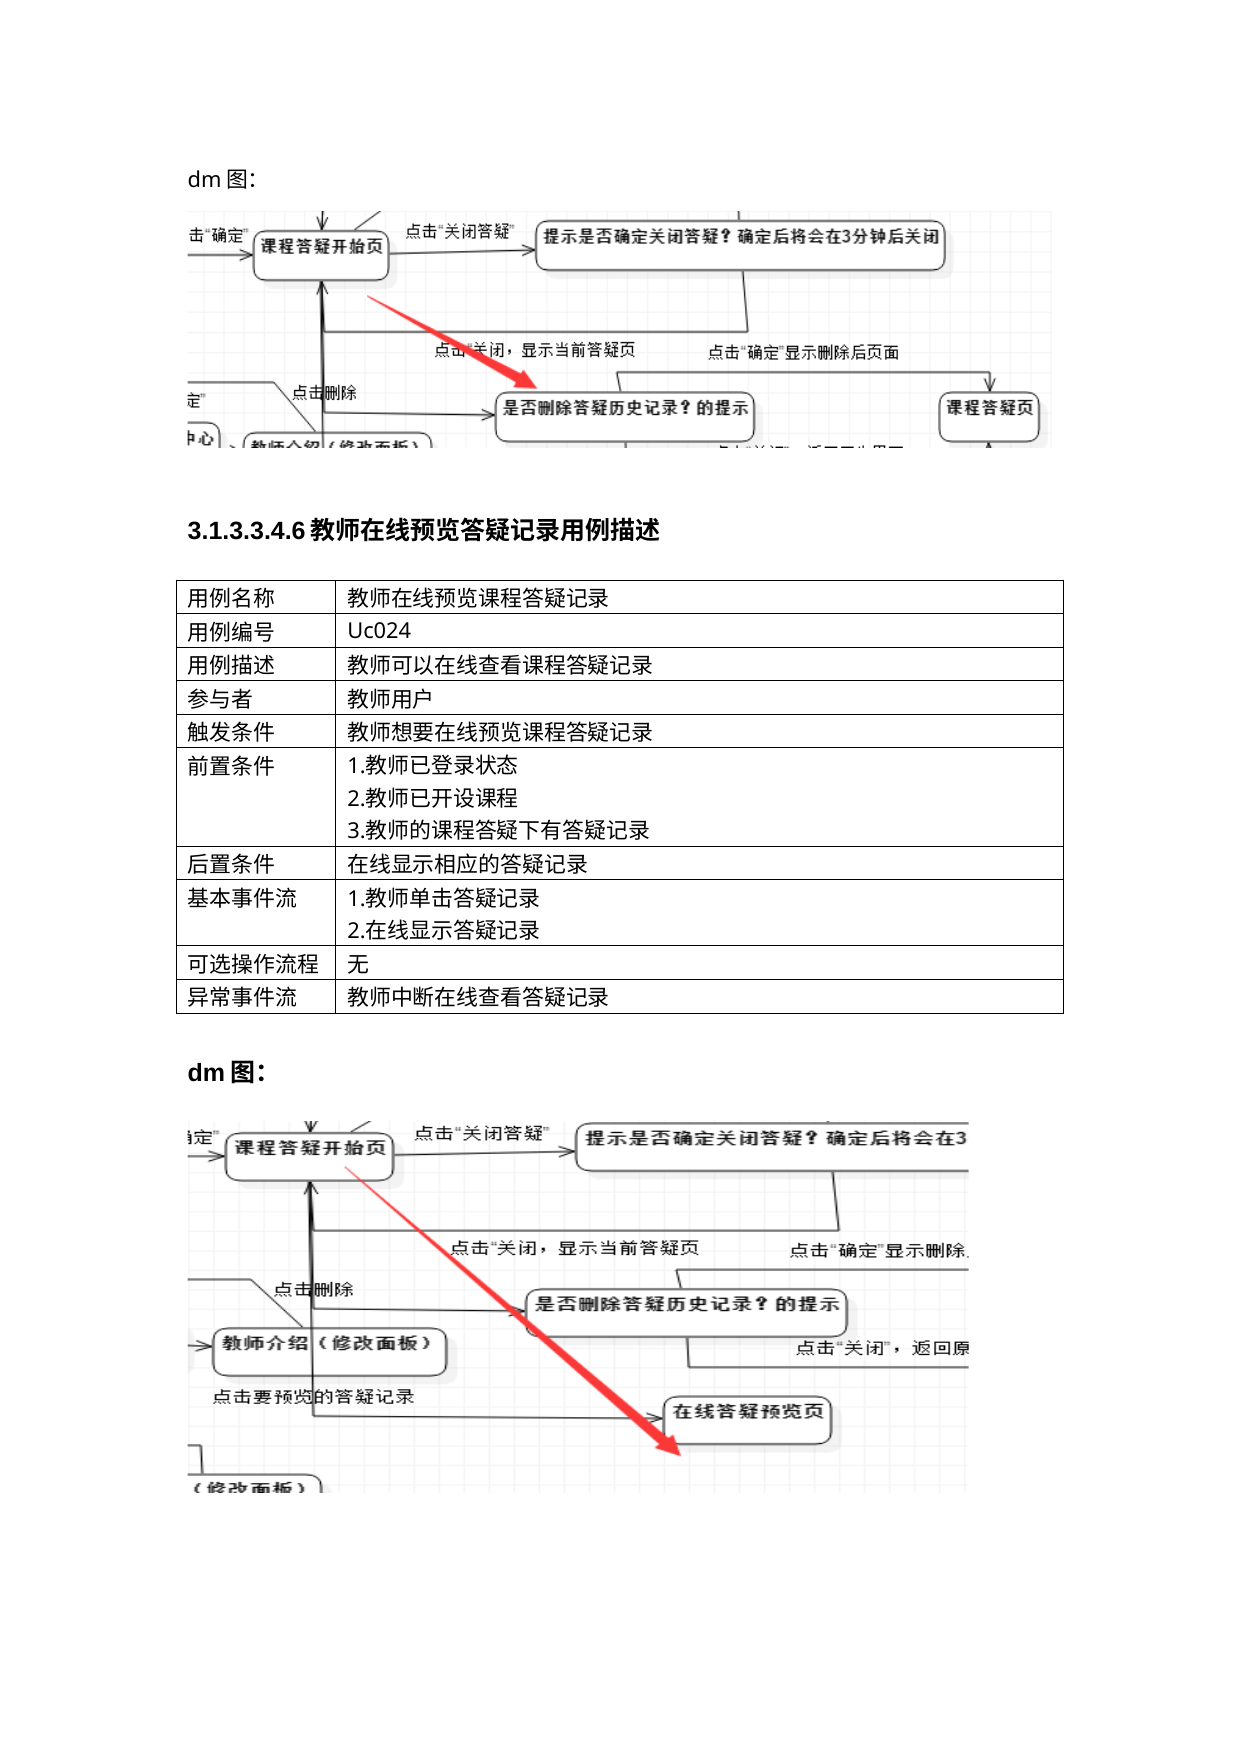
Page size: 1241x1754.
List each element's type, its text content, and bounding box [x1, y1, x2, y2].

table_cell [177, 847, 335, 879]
subtitle dm图： [187, 1038, 1053, 1103]
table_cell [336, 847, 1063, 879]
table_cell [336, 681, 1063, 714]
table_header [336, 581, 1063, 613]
picture [187, 211, 1053, 448]
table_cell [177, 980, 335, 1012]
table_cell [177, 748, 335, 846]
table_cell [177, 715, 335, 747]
subtitle dm图： [187, 162, 1053, 194]
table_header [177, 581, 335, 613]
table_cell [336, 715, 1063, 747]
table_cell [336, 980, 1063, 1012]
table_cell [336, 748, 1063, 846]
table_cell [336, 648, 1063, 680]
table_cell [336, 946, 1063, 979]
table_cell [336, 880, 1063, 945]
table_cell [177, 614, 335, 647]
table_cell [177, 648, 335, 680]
picture [187, 1121, 969, 1493]
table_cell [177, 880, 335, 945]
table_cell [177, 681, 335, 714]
subtitle 3.1.3.3.4.6教师在线预览答疑记录用例描述 [187, 496, 1053, 561]
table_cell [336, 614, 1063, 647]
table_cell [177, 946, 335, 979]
